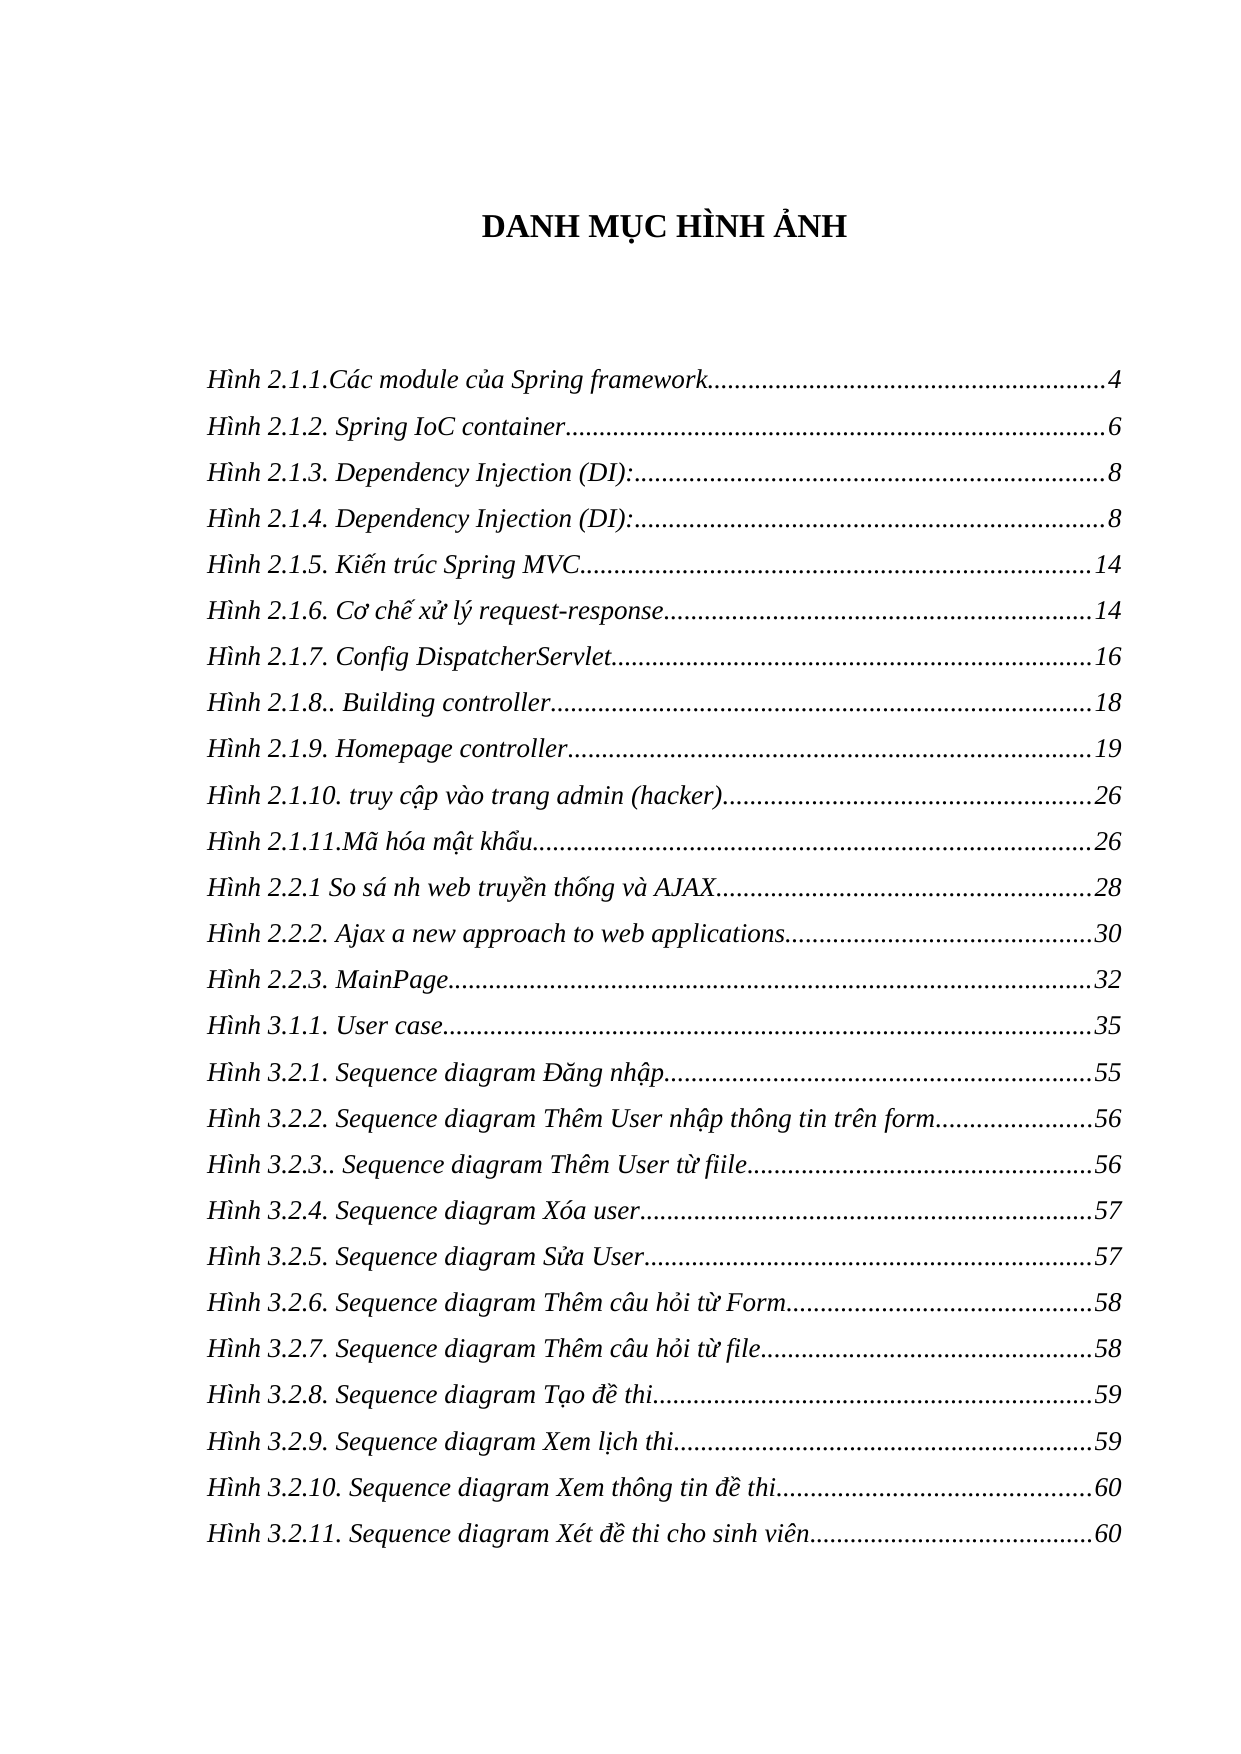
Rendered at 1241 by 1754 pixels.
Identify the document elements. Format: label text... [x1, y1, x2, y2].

text Hình 3.1.1. User case 35 [207, 1009, 1122, 1041]
text Hình 3.2.10. Sequence diagram Xem thông tin đề thi 60 [207, 1471, 1122, 1502]
text Hình 2.2.3. MainPage 32 [448, 963, 1122, 994]
text Hình 2.1.11.Mã hóa mật khẩu 26 [207, 825, 1122, 856]
text Hình 2.1.2. Spring IoC container 6 [207, 409, 1122, 441]
text DANH MỤC HÌNH ẢNH [207, 207, 1122, 245]
text Hình 2.1.1.Các module của Spring framework 4 [207, 363, 1122, 394]
text Hình 2.1.9. Homepage controller 19 [207, 733, 1122, 764]
text Hình 2.1.8.. Building controller 18 [207, 686, 1122, 718]
text Hình 3.2.6. Sequence diagram Thêm câu hỏi từ Form 58 [207, 1286, 1122, 1317]
text Hình 2.2.1 So sá nh web truyền thống và AJAX 28 [716, 871, 1122, 902]
text Hình 2.2.3. MainPage 32 [207, 963, 335, 994]
text Hình 3.2.4. Sequence diagram Xóa user 57 [207, 1194, 1122, 1225]
text Hình 2.2.2. Ajax a new approach to web applications 30 [207, 917, 335, 948]
text Hình 2.1.3. Dependency Injection (DI): 8 [207, 456, 1122, 487]
text Hình 3.2.3.. Sequence diagram Thêm User từ fiile 56 [207, 1148, 1122, 1179]
text Hình 3.2.9. Sequence diagram Xem lịch thi 59 [207, 1425, 1122, 1456]
text Hình 2.1.6. Cơ chế xử lý request-response 14 [207, 594, 1122, 625]
text Hình 3.2.1. Sequence diagram Đăng nhập 55 [207, 1056, 1122, 1087]
text Hình 2.1.4. Dependency Injection (DI): 8 [207, 502, 1122, 533]
text Hình 3.2.8. Sequence diagram Tạo đề thi 59 [207, 1379, 1122, 1410]
text Hình 2.1.5. Kiến trúc Spring MVC 14 [207, 548, 1122, 579]
text Hình 2.1.10. truy cập vào trang admin (hacker) 26 [207, 779, 1122, 810]
text Hình 2.2.1 So sá nh web truyền thống và AJAX 28 [207, 871, 329, 902]
text Hình 3.2.7. Sequence diagram Thêm câu hỏi từ file 58 [207, 1332, 1122, 1364]
text Hình 2.2.2. Ajax a new approach to web applications 30 [785, 917, 1122, 948]
text Hình 3.2.11. Sequence diagram Xét đề thi cho sinh viên 60 [207, 1517, 1122, 1548]
text Hình 2.1.7. Config DispatcherServlet 16 [207, 640, 1122, 671]
text Hình 3.2.5. Sequence diagram Sửa User 57 [207, 1240, 1122, 1271]
text Hình 3.2.2. Sequence diagram Thêm User nhập thông tin trên form 56 [207, 1102, 1122, 1133]
